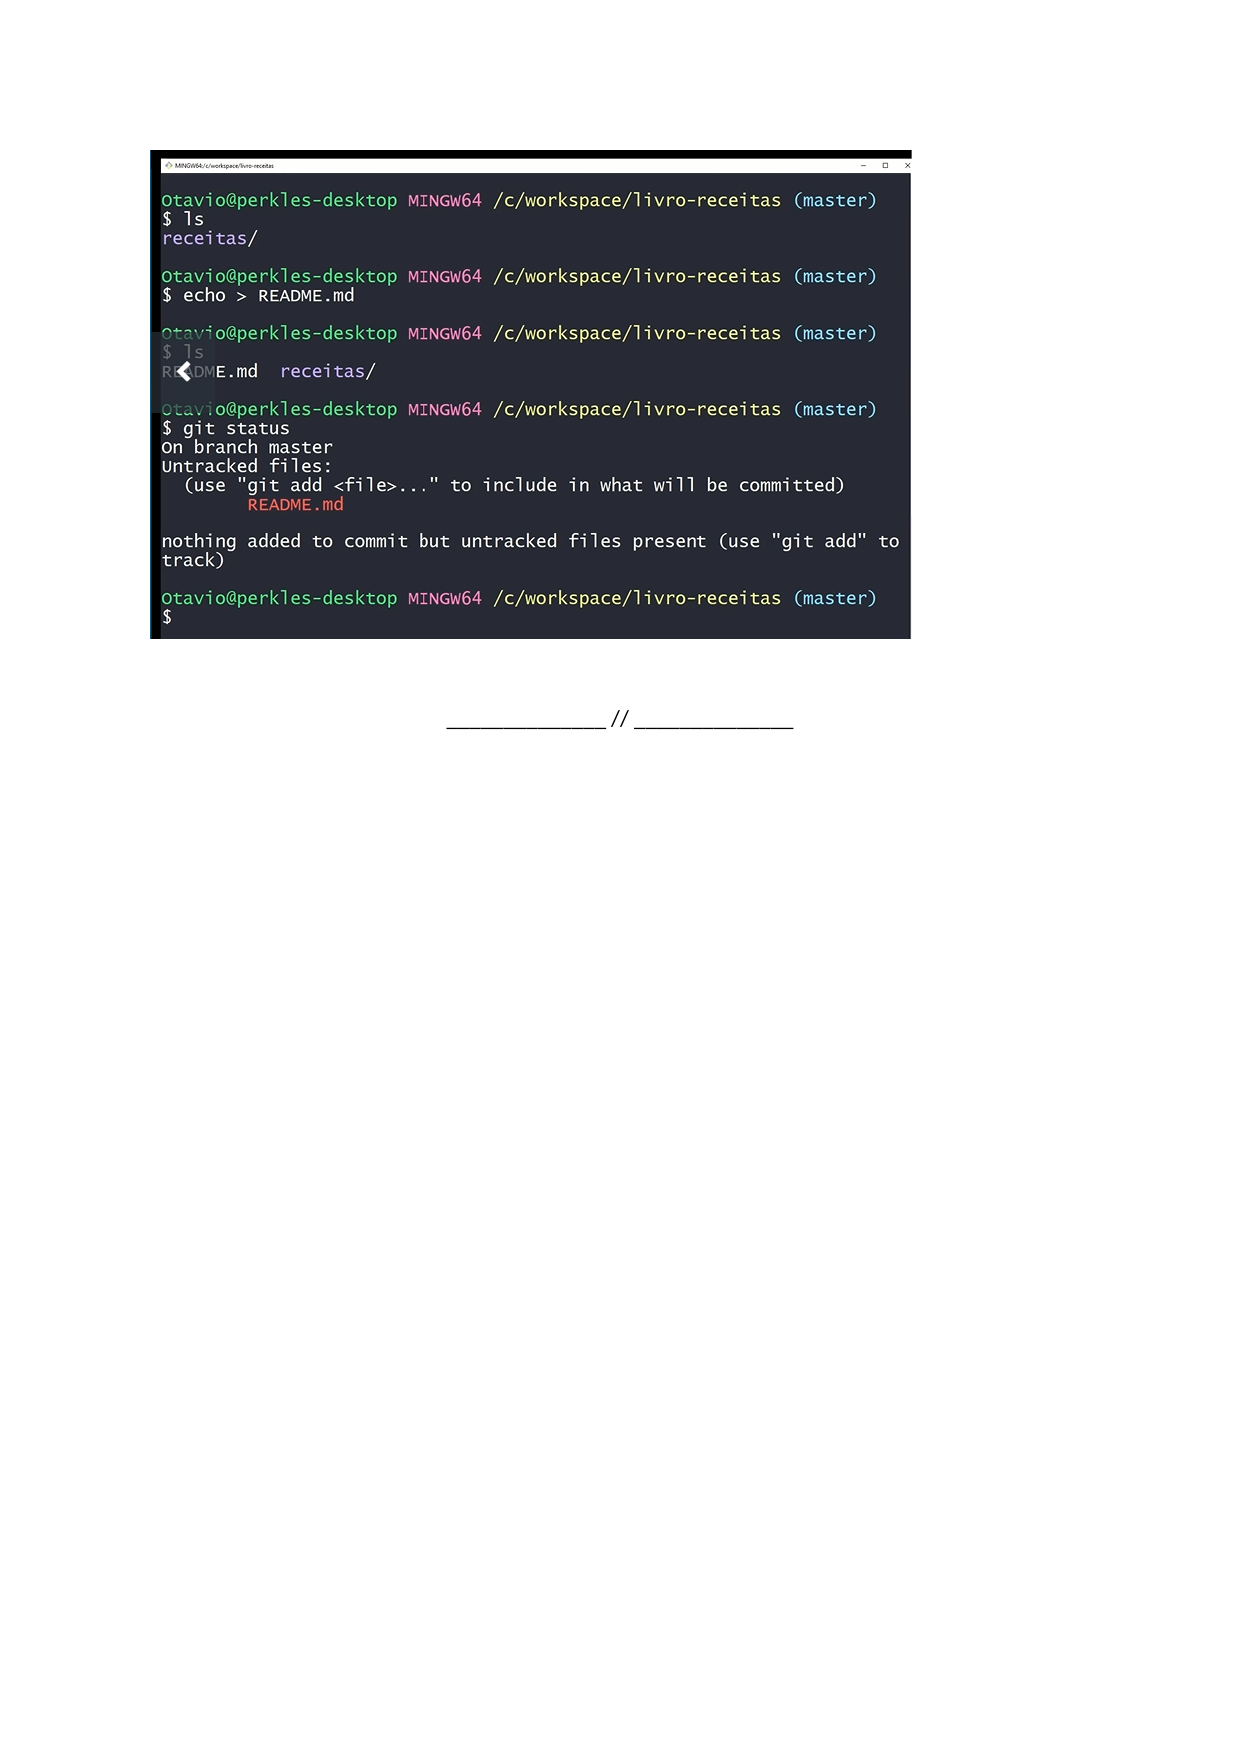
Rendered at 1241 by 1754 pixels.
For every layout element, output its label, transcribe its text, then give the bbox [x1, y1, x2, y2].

picture [150, 150, 912, 639]
text ______________ // ______________ [150, 704, 1090, 732]
